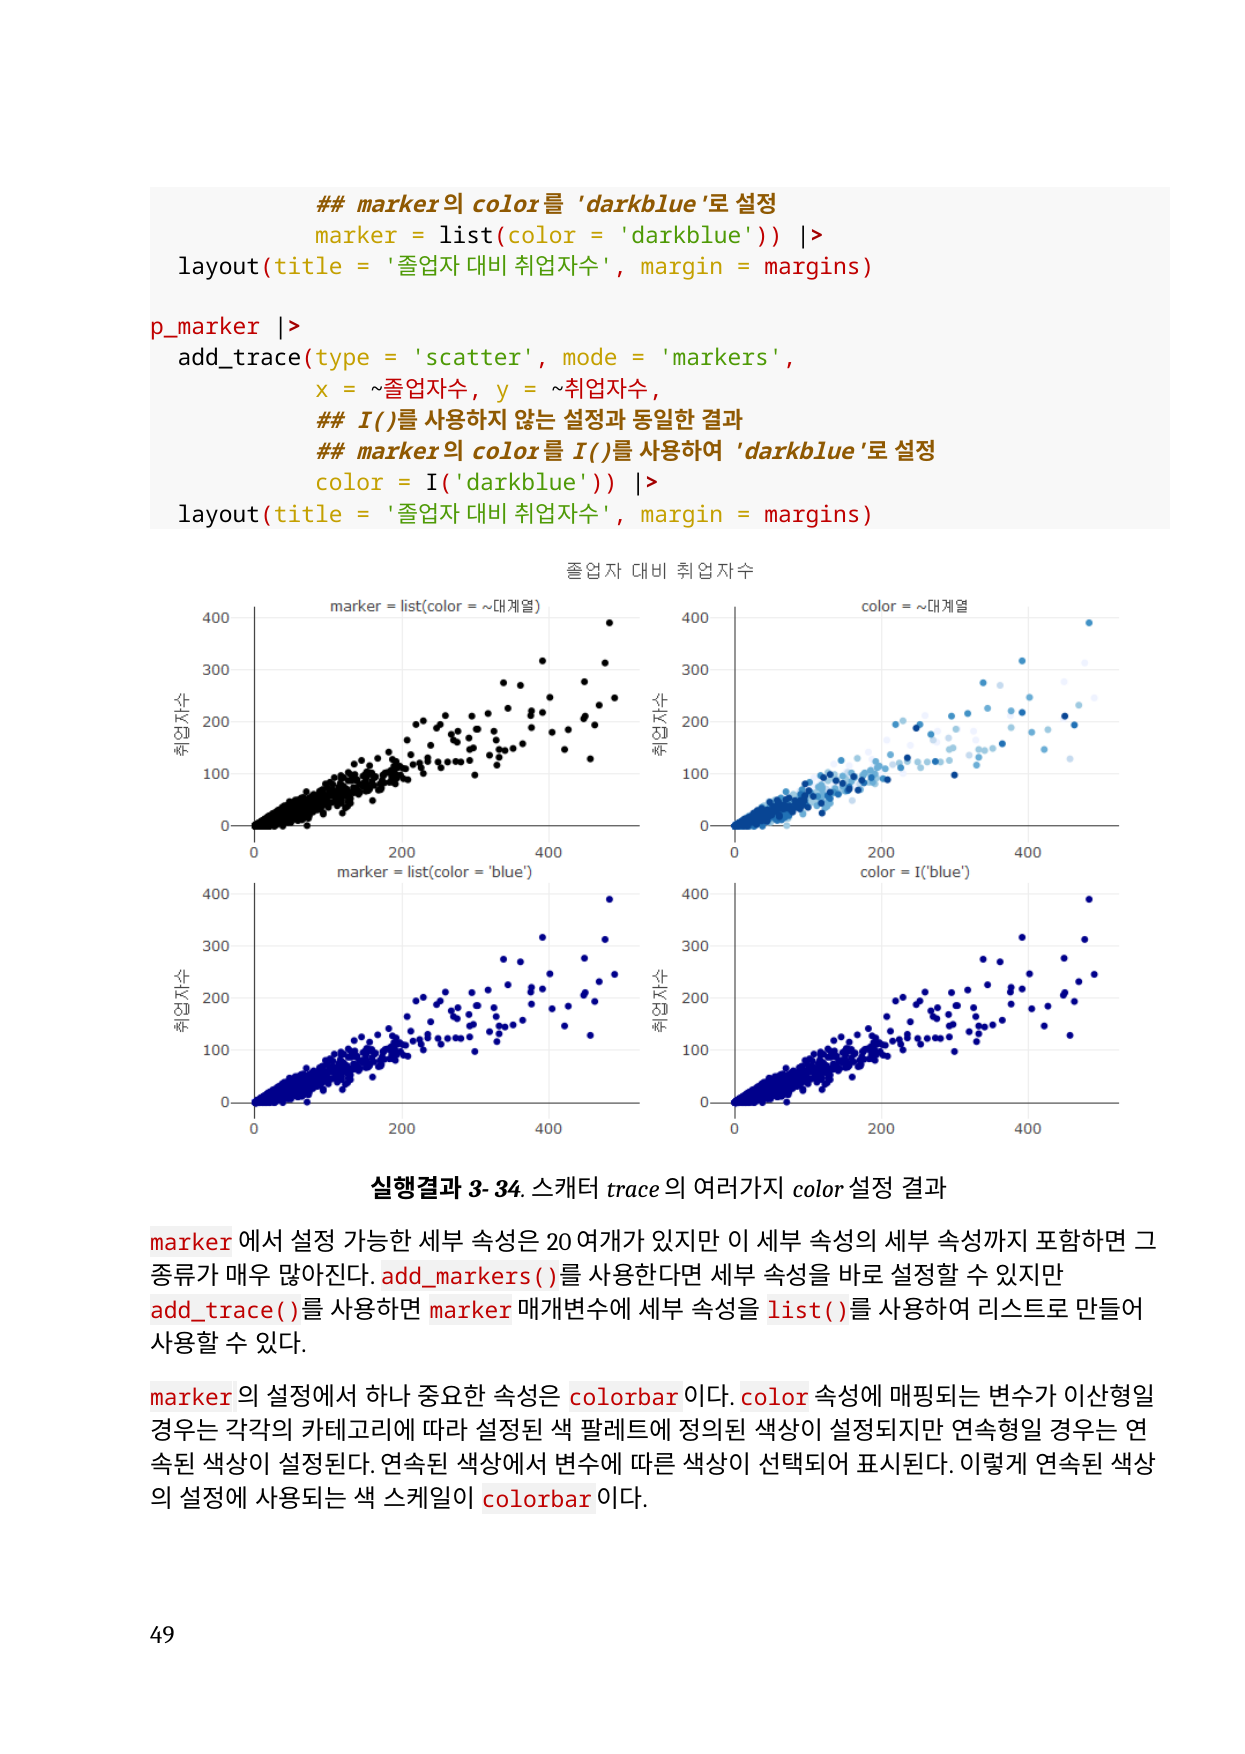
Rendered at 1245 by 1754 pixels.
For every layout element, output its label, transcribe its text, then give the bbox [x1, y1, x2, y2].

text marker의 설정에서 하나 중요한 속성은 colorbar이다. color 속성에 매핑되는 변수가 이산형일 경우는 각각의 카테고리에 따라 설정된 색 팔레트에 정의된 색상이 설정되지만 연속형일 경우는 연속된 색상이 설정된다. 연속된 색상에서 변수에 따른 색상이 선택되어 표시된다. 이렇게 연속된 색상의 설정에 사용되는 색 스케일이 colorbar이다. [150, 1378, 1170, 1514]
picture [172, 549, 1148, 1150]
text 실행결과 3- . 스캐터 trace의 여러가지 color 설정 결과 [150, 1170, 1170, 1204]
text marker 에서 설정 가능한 세부 속성은 20여개가 있지만 이 세부 속성의 세부 속성까지 포함하면 그 종류가 매우 많아진다. add_markers()를 사용한다면 세부 속성을 바로 설정할 수 있지만 add_trace()를 사용하면 marker 매개변수에 세부 속성을 list()를 사용하여 리스트로 만들어 사용할 수 있다. [150, 1223, 1170, 1359]
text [150, 187, 1170, 529]
